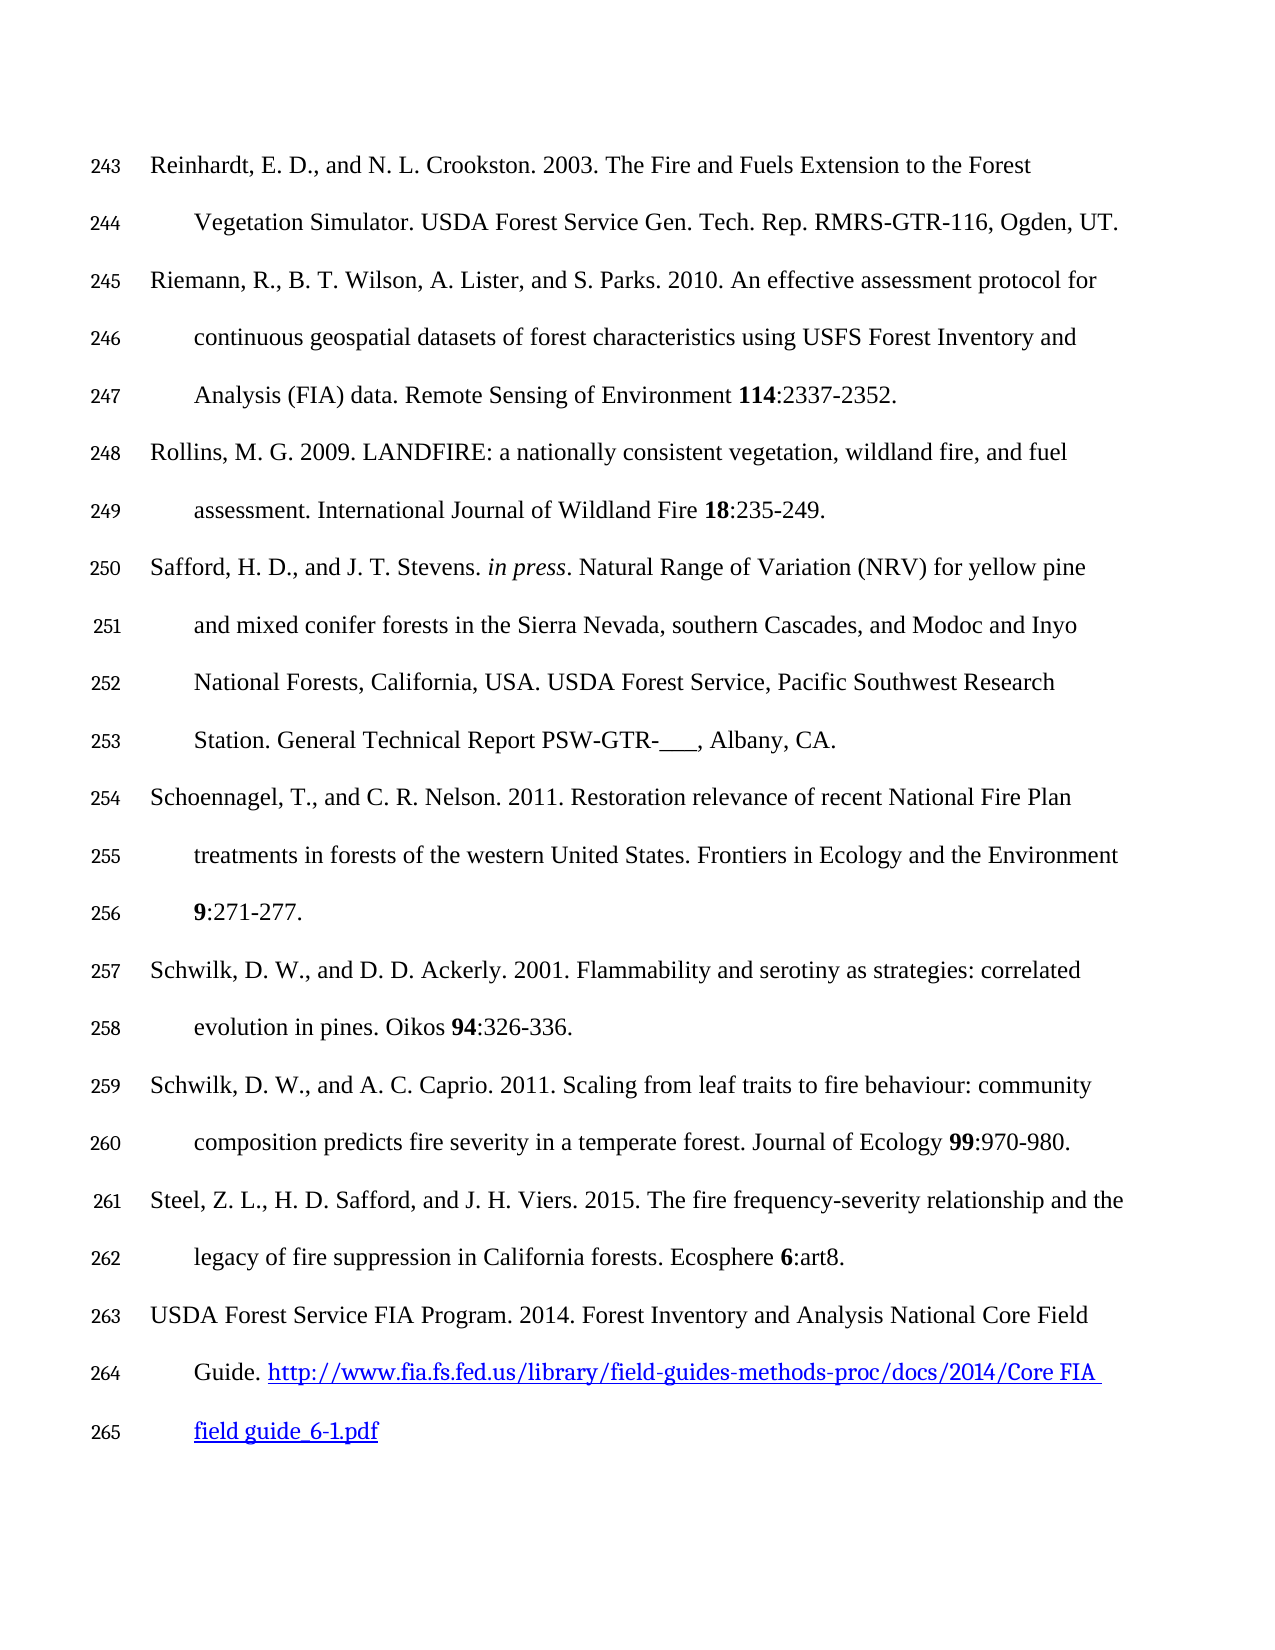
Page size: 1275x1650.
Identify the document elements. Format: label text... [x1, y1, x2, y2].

text Schwilk, D. W., and D. D. Ackerly. 2001. Flammability and serotiny as strategies: correlated evolution in pines. Oikos 94:326-336. [150, 955, 1125, 1041]
text Rollins, M. G. 2009. LANDFIRE: a nationally consistent vegetation, wildland fire, and fuel assessment. International Journal of Wildland Fire 18:235-249. [150, 437, 1125, 524]
text Reinhardt, E. D., and N. L. Crookston. 2003. The Fire and Fuels Extension to the Forest Vegetation Simulator. USDA Forest Service Gen. Tech. Rep. RMRS-GTR-116, Ogden, UT. [150, 150, 1125, 236]
text Steel, Z. L., H. D. Safford, and J. H. Viers. 2015. The fire frequency-severity relationship and the legacy of fire suppression in California forests. Ecosphere 6:art8. [150, 1185, 1125, 1271]
text Safford, H. D., and J. T. Stevens. in press. Natural Range of Variation (NRV) for yellow pine and mixed conifer forests in the Sierra Nevada, southern Cascades, and Modoc and Inyo National Forests, California, USA. USDA Forest Service, Pacific Southwest Research Station. General Technical Report PSW-GTR-___, Albany, CA. [150, 552, 1125, 754]
text USDA Forest Service FIA Program. 2014. Forest Inventory and Analysis National Core Field Guide. http://www.fia.fs.fed.us/library/field-guides-methods-proc/docs/2014/Core FIA field guide_6-1.pdf [150, 1300, 1125, 1445]
text Schoennagel, T., and C. R. Nelson. 2011. Restoration relevance of recent National Fire Plan treatments in forests of the western United States. Frontiers in Ecology and the Environment 9:271-277. [150, 782, 1125, 926]
text Schwilk, D. W., and A. C. Caprio. 2011. Scaling from leaf traits to fire behaviour: community composition predicts fire severity in a temperate forest. Journal of Ecology 99:970-980. [150, 1070, 1125, 1156]
text Riemann, R., B. T. Wilson, A. Lister, and S. Parks. 2010. An effective assessment protocol for continuous geospatial datasets of forest characteristics using USFS Forest Inventory and Analysis (FIA) data. Remote Sensing of Environment 114:2337-2352. [150, 265, 1125, 409]
